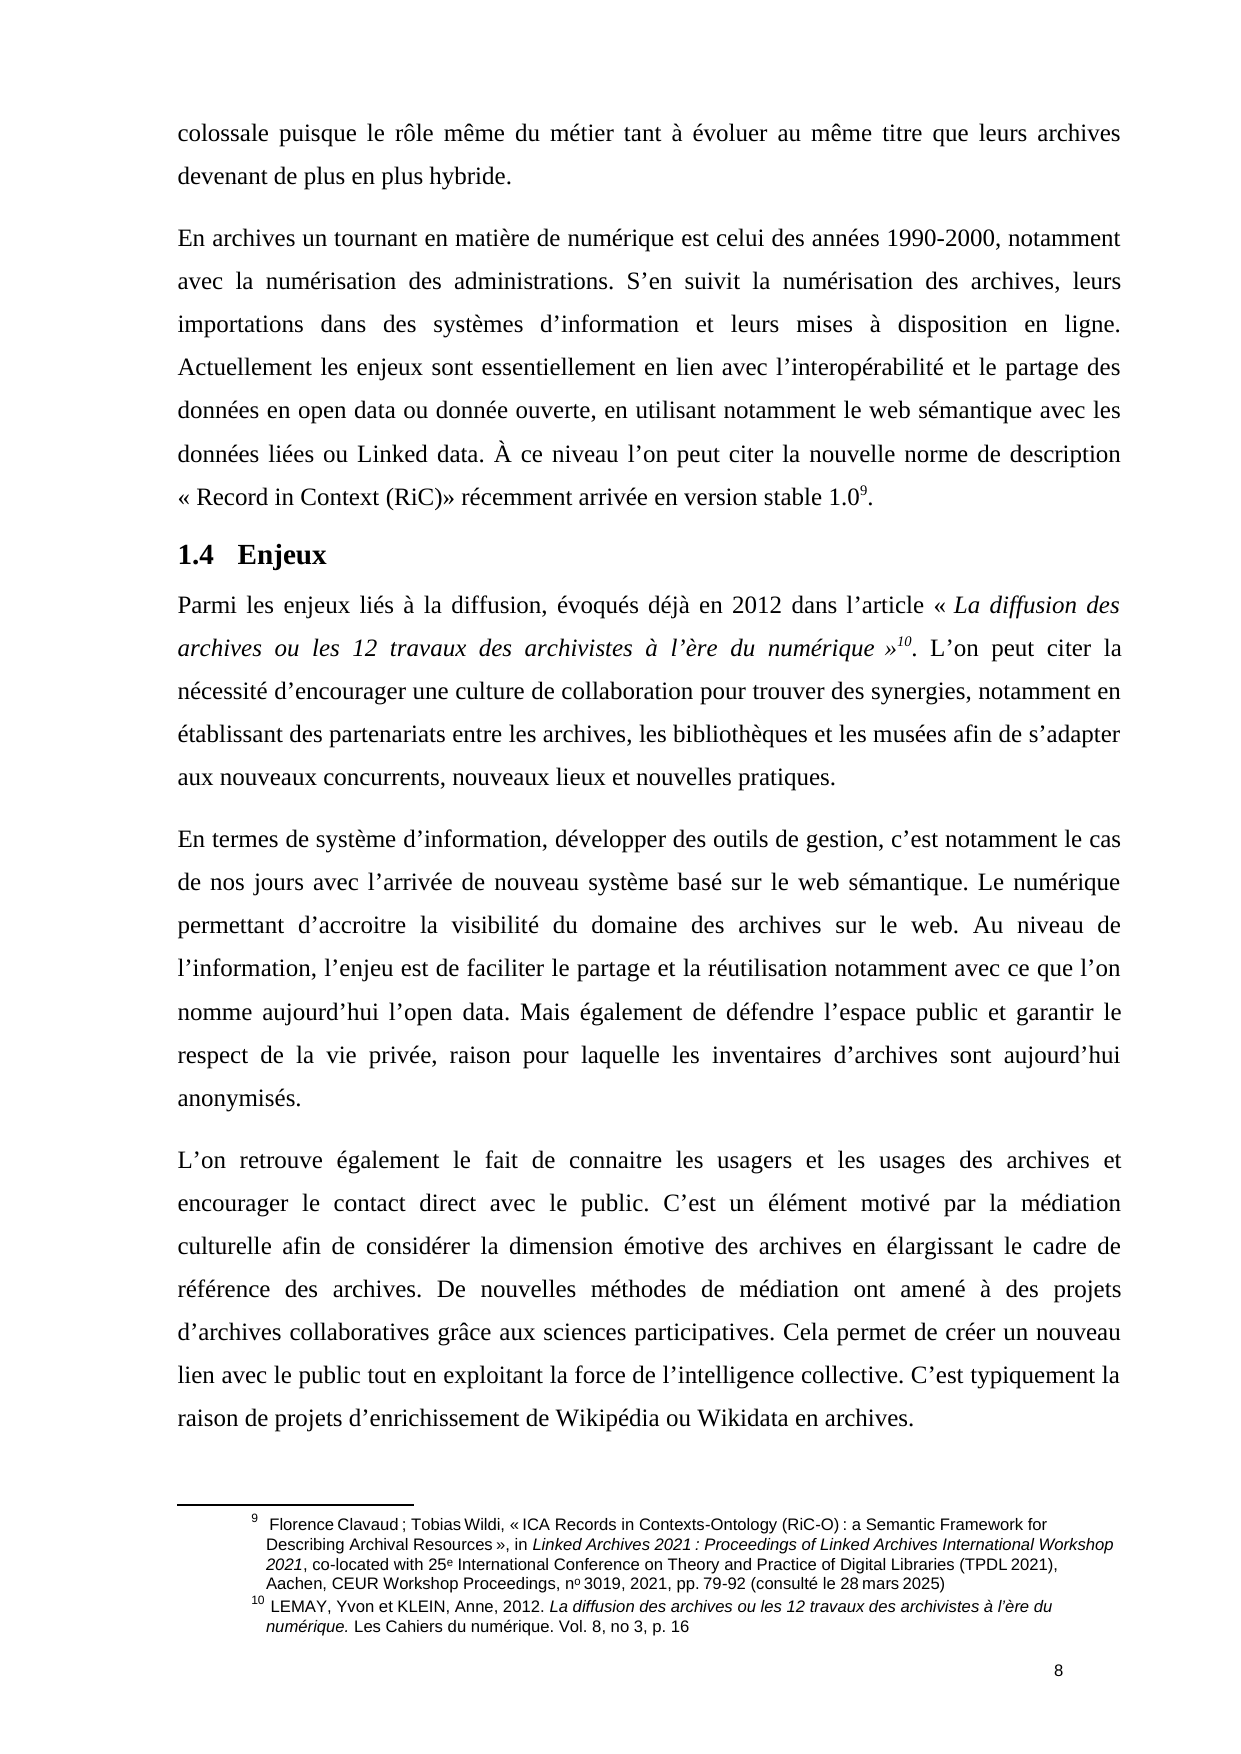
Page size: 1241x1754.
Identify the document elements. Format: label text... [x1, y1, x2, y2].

text En archives un tournant en matière de numérique est celui des années 1990-2000, notamment avec la numérisation des administrations. S’en suivit la numérisation des archives, leurs importations dans des systèmes d’information et leurs mises à disposition en ligne. Actuellement les enjeux sont essentiellement en lien avec l’interopérabilité et le partage des données en open data ou donnée ouverte, en utilisant notamment le web sémantique avec les données liées ou Linked data. À ce niveau l’on peut citer la nouvelle norme de description « Record in Context (RiC)» récemment arrivée en version stable 1.0. [177, 223, 1122, 511]
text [177, 118, 1122, 190]
text Parmi les enjeux liés à la diffusion, évoqués déjà en 2012 dans l’article « La diffusion des archives ou les 12 travaux des archivistes à l’ère du numérique ». L’on peut citer la nécessité d’encourager une culture de collaboration pour trouver des synergies, notamment en établissant des partenariats entre les archives, les bibliothèques et les musées afin de s’adapter aux nouveaux concurrents, nouveaux lieux et nouvelles pratiques. [177, 590, 1122, 791]
subtitle Enjeux [177, 537, 1122, 571]
text L’on retrouve également le fait de connaitre les usagers et les usages des archives et encourager le contact direct avec le public. C’est un élément motivé par la médiation culturelle afin de considérer la dimension émotive des archives en élargissant le cadre de référence des archives. De nouvelles méthodes de médiation ont amené à des projets d’archives collaboratives grâce aux sciences participatives. Cela permet de créer un nouveau lien avec le public tout en exploitant la force de l’intelligence collective. C’est typiquement la raison de projets d’enrichissement de Wikipédia ou Wikidata en archives. [177, 1145, 1122, 1432]
text En termes de système d’information, développer des outils de gestion, c’est notamment le cas de nos jours avec l’arrivée de nouveau système basé sur le web sémantique. Le numérique permettant d’accroitre la visibilité du domaine des archives sur le web. Au niveau de l’information, l’enjeu est de faciliter le partage et la réutilisation notamment avec ce que l’on nomme aujourd’hui l’open data. Mais également de défendre l’espace public et garantir le respect de la vie privée, raison pour laquelle les inventaires d’archives sont aujourd’hui anonymisés. [177, 824, 1122, 1112]
